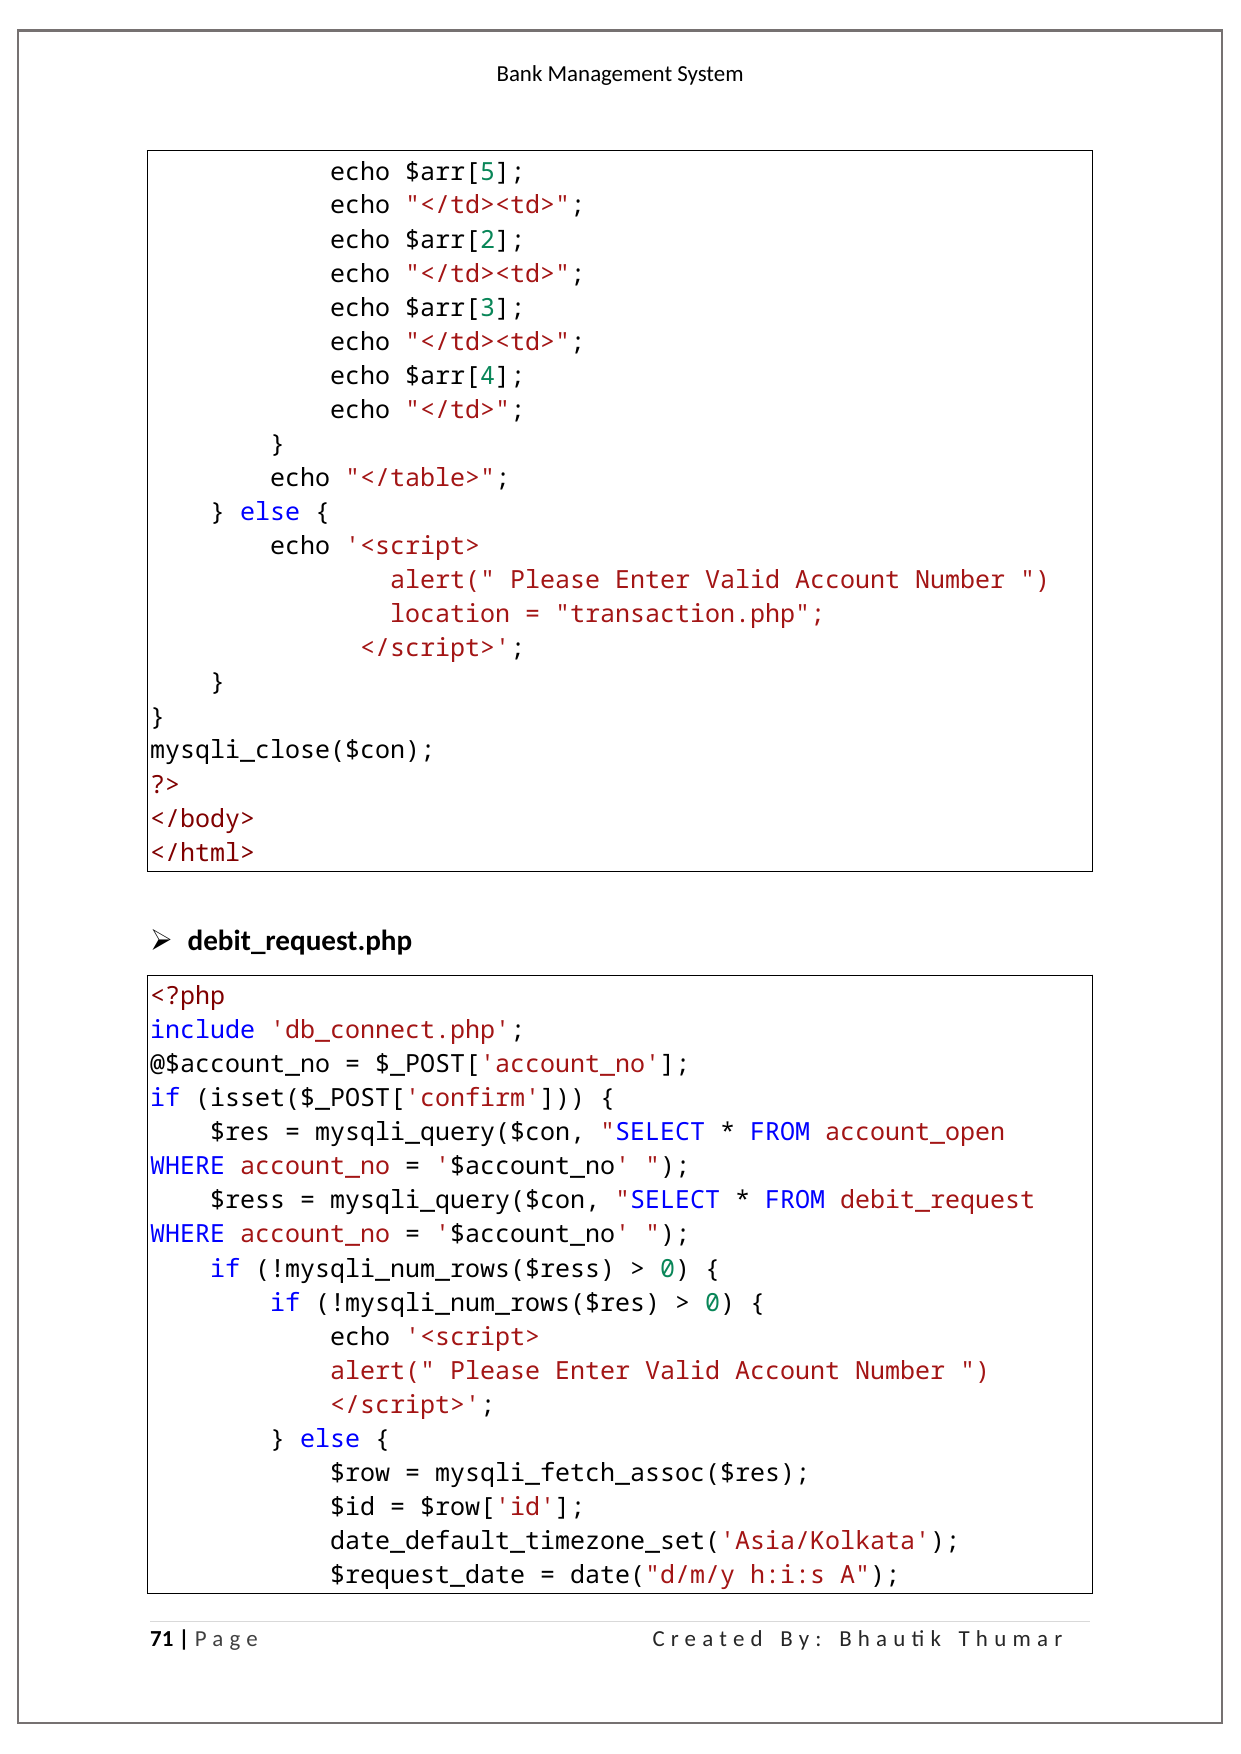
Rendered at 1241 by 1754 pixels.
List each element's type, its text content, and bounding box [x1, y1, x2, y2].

text $row = mysqli_fetch_assoc($res); [150, 1454, 1090, 1489]
text } else { [150, 1421, 1090, 1454]
text ?> [150, 766, 1090, 800]
text echo $arr[5]; [148, 151, 1092, 187]
text </script>'; [150, 1386, 1090, 1421]
text echo '<script> [150, 1318, 1090, 1352]
text echo $arr[2]; [150, 221, 1090, 255]
text if (!mysqli_num_rows($res) > 0) { [150, 1284, 1090, 1318]
text if (isset($_POST['confirm'])) { [150, 1080, 1090, 1114]
text </script>'; [150, 630, 1090, 664]
text echo "</td>"; [150, 392, 1090, 426]
text } [150, 664, 1090, 698]
text echo $arr[4]; [150, 357, 1090, 392]
text echo "</table>"; [150, 460, 1090, 494]
text @$account_no = $_POST['account_no']; [150, 1046, 1090, 1080]
text <?php [148, 976, 1092, 1012]
list debit_request.php [150, 922, 1090, 958]
text } [150, 698, 1090, 732]
text echo '<script> [150, 528, 1090, 562]
text if (!mysqli_num_rows($ress) > 0) { [150, 1250, 1090, 1284]
text $ress = mysqli_query($con, "SELECT * FROM debit_request WHERE account_no = '$account_no' "); [150, 1182, 1090, 1250]
text location = "transaction.php"; [150, 596, 1090, 630]
text include 'db_connect.php'; [150, 1012, 1090, 1046]
text } [150, 426, 1090, 460]
text echo $arr[3]; [150, 289, 1090, 323]
text $id = $row['id']; [150, 1489, 1090, 1523]
text $res = mysqli_query($con, "SELECT * FROM account_open WHERE account_no = '$account_no' "); [150, 1114, 1090, 1182]
text echo "</td><td>"; [150, 187, 1090, 221]
text echo "</td><td>"; [150, 255, 1090, 289]
text echo "</td><td>"; [150, 323, 1090, 357]
text alert(" Please Enter Valid Account Number ") [150, 562, 1090, 596]
text date_default_timezone_set('Asia/Kolkata'); [150, 1523, 1090, 1554]
text mysqli_close($con); [150, 732, 1090, 766]
text alert(" Please Enter Valid Account Number ") [150, 1352, 1090, 1386]
text $request_date = date("d/m/y h:i:s A"); [148, 1554, 1092, 1593]
text } else { [150, 494, 1090, 528]
text </body> [150, 800, 1090, 831]
text </html> [148, 831, 1092, 871]
